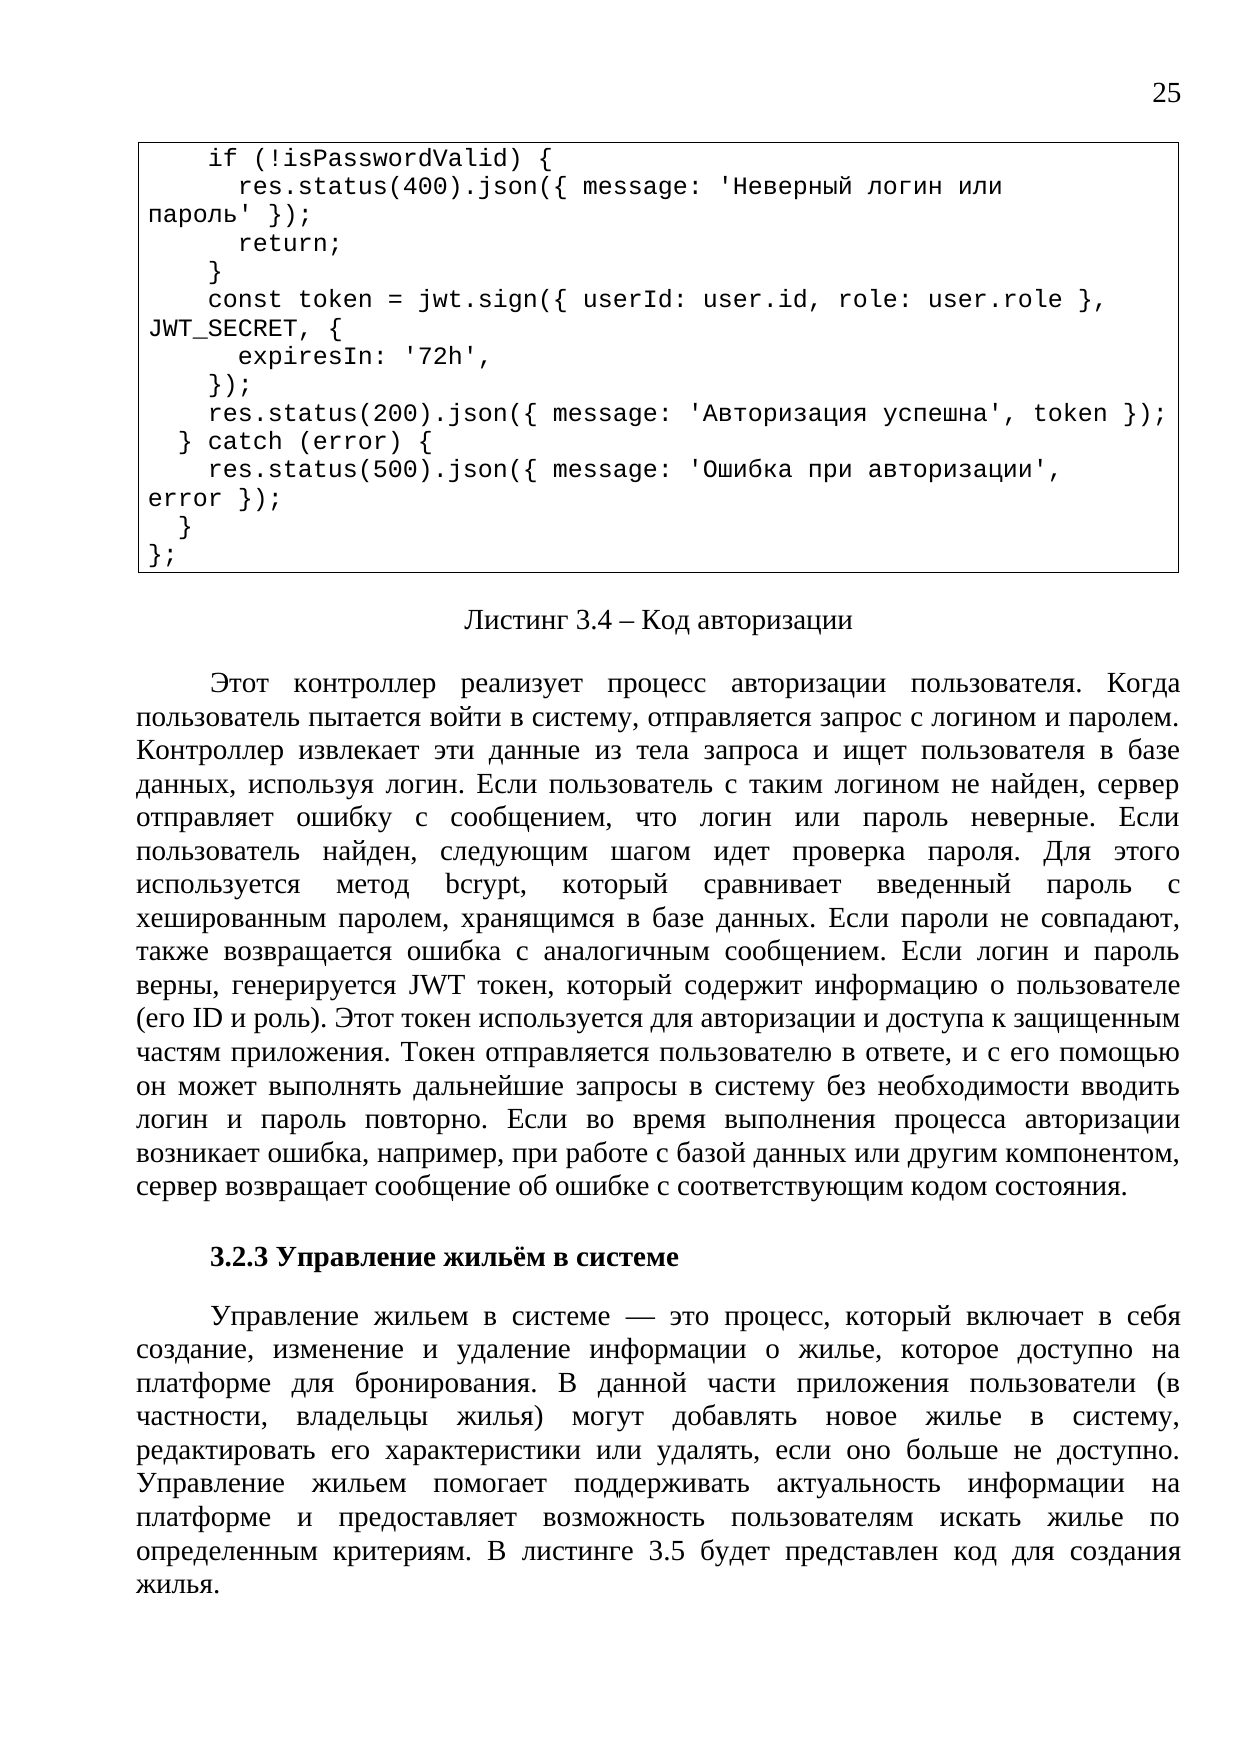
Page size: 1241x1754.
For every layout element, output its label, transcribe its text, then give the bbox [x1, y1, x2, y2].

text Этот контроллер реализует процесс авторизации пользователя. Когда пользователь пытается войти в систему, отправляется запрос с логином и паролем. Контроллер извлекает эти данные из тела запроса и ищет пользователя в базе данных, используя логин. Если пользователь с таким логином не найден, сервер отправляет ошибку с сообщением, что логин или пароль неверные. Если пользователь найден, следующим шагом идет проверка пароля. Для этого используется метод bcrypt, который сравнивает введенный пароль с хешированным паролем, хранящимся в базе данных. Если пароли не совпадают, также возвращается ошибка с аналогичным сообщением. Если логин и пароль верны, генерируется JWT токен, который содержит информацию о пользователе (его ID и роль). Этот токен используется для авторизации и доступа к защищенным частям приложения. Токен отправляется пользователю в ответе, и с его помощью он может выполнять дальнейшие запросы в систему без необходимости вводить логин и пароль повторно. Если во время выполнения процесса авторизации возникает ошибка, например, при работе с базой данных или другим компонентом, сервер возвращает сообщение об ошибке с соответствующим кодом состояния. [136, 665, 1181, 1202]
text Листинг 3.4 – Код авторизации [136, 602, 1181, 636]
text }; [139, 539, 1178, 572]
text const token = jwt.sign({ userId: user.id, role: user.role }, JWT_SECRET, { [139, 284, 1178, 340]
text } [139, 510, 1178, 539]
text if (!isPasswordValid) { [139, 143, 1178, 170]
text res.status(500).json({ message: 'Ошибка при авторизации', error }); [139, 454, 1178, 510]
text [139, 170, 1178, 227]
text Управление жильем в системе — это процесс, который включает в себя создание, изменение и удаление информации о жилье, которое доступно на платформе для бронирования. В данной части приложения пользователи (в частности, владельцы жилья) могут добавлять новое жилье в систему, редактировать его характеристики или удалять, если оно больше не доступно. Управление жильем помогает поддерживать актуальность информации на платформе и предоставляет возможность пользователям искать жилье по определенным критериям. В листинге 3.5 будет представлен код для создания жилья. [136, 1298, 1181, 1600]
text res.status(200).json({ message: 'Авторизация успешна', token }); [139, 397, 1178, 425]
text expiresIn: '72h', [139, 340, 1178, 369]
text } catch (error) { [139, 425, 1178, 454]
text }); [139, 369, 1178, 397]
subtitle 3.2.3 Управление жильём в системе [136, 1239, 1181, 1273]
text } [139, 255, 1178, 284]
text return; [139, 227, 1178, 255]
